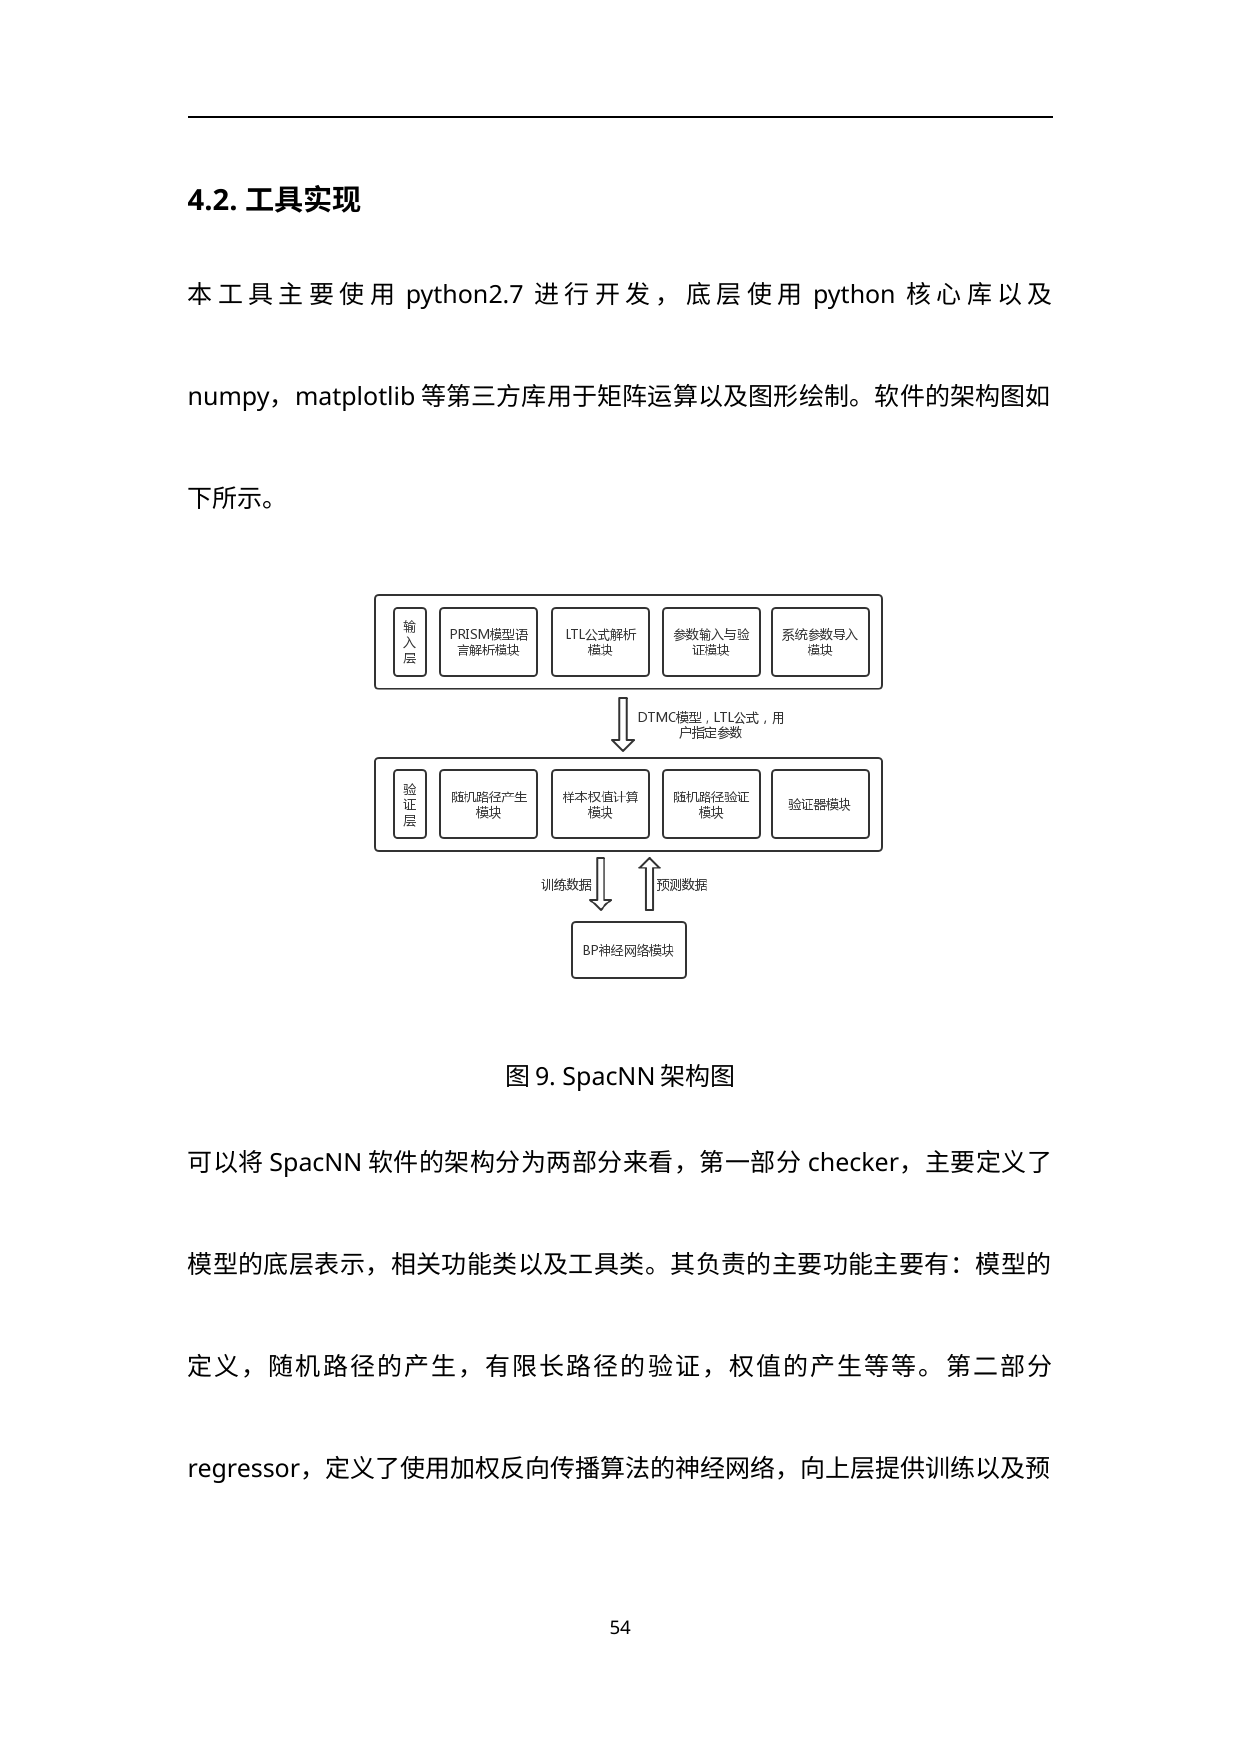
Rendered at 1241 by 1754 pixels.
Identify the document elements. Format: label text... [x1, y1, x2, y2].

text 本工具主要使用python2.7进行开发，底层使用python核心库以及numpy，matplotlib等第三方库用于矩阵运算以及图形绘制。软件的架构图如下所示。 [187, 259, 1053, 531]
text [187, 1127, 1053, 1501]
text 图9. SpacNN架构图 [187, 1041, 1053, 1109]
subtitle 4.2. 工具实现 [187, 164, 1053, 232]
picture [328, 548, 913, 1009]
